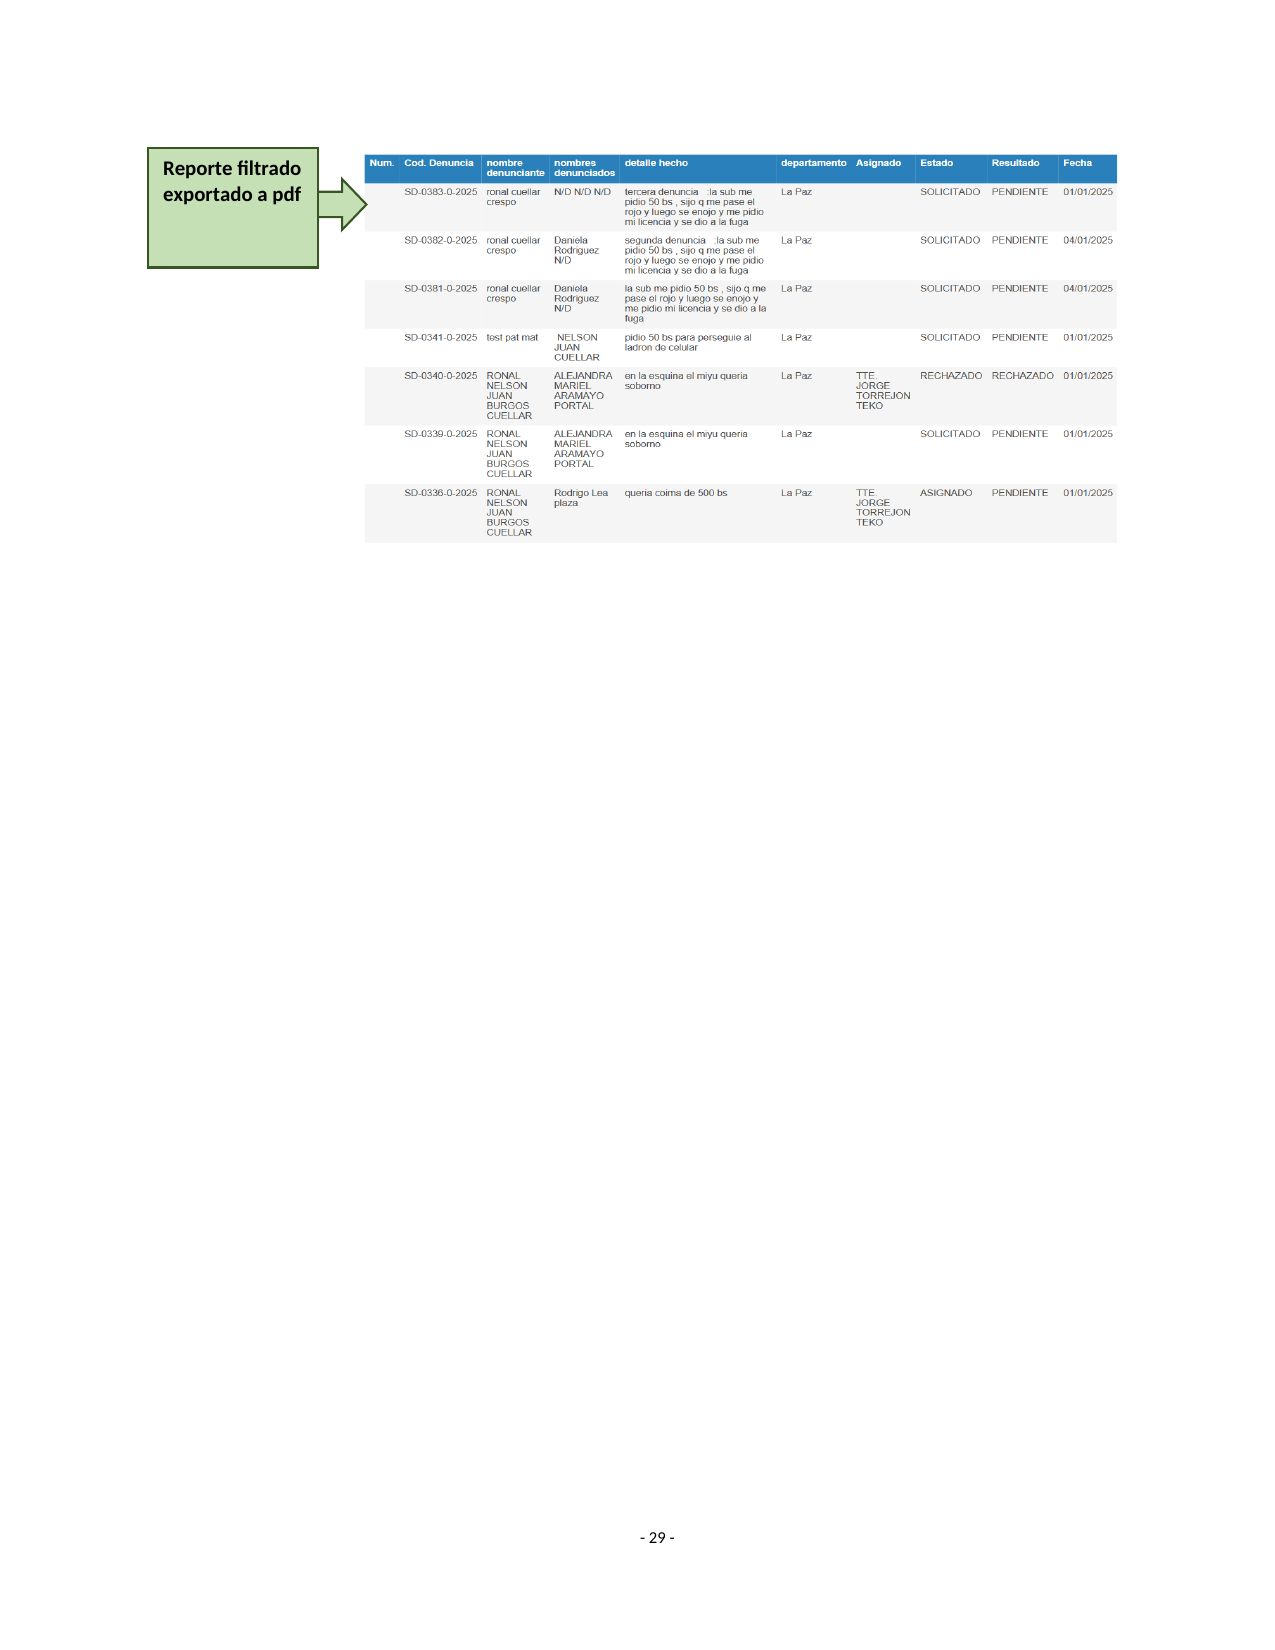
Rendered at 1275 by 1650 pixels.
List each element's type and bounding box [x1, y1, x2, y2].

picture [350, 147, 1132, 551]
